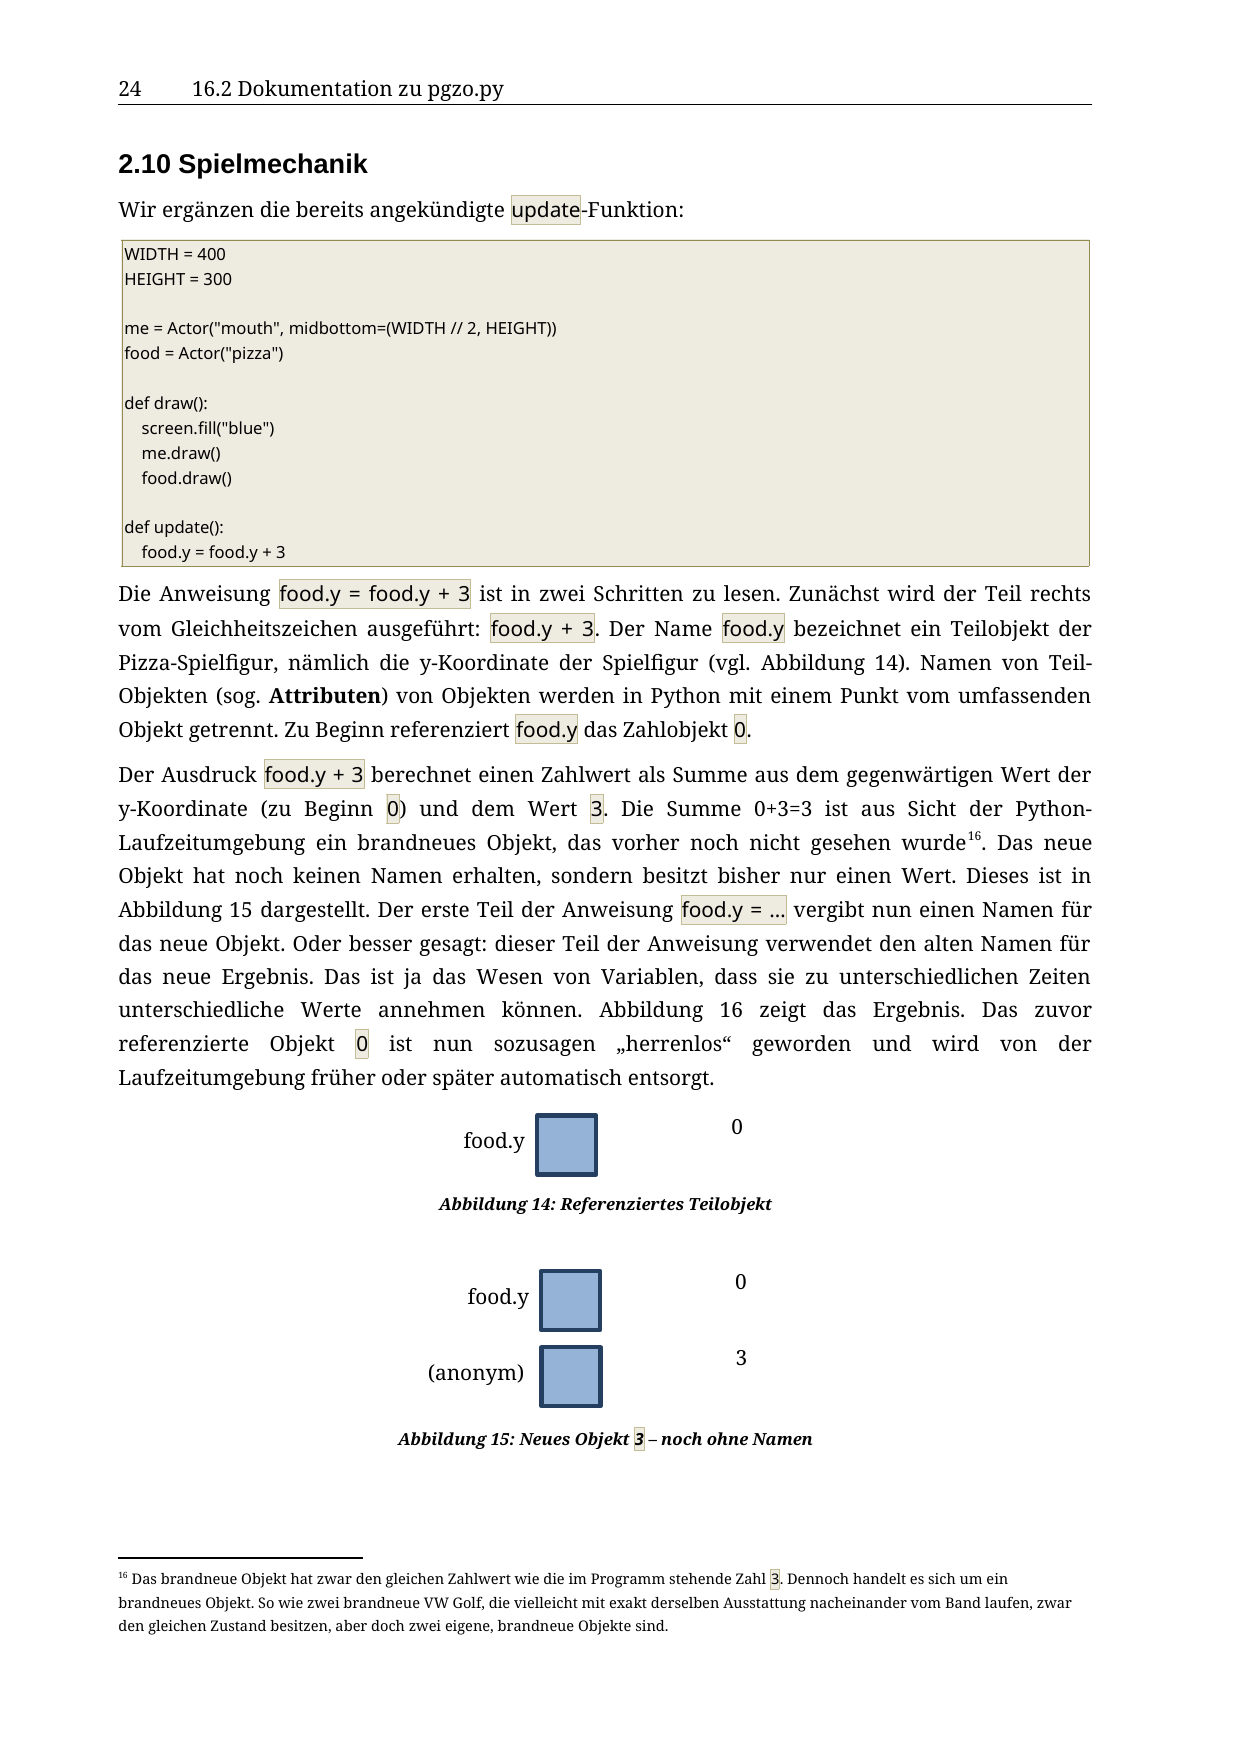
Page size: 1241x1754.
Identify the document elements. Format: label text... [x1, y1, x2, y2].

text def update(): [123, 513, 1089, 538]
text Wir ergänzen die bereits angekündigte update-Funktion: [581, 195, 1092, 224]
text food = Actor("pizza") [123, 339, 1089, 364]
text Abbildung 15: Neues Objekt 3 – noch ohne Namen [118, 1427, 634, 1451]
text Der Ausdruck food.y + 3 berechnet einen Zahlwert als Summe aus dem gegenwärtigen Wert der y-Koordinate (zu Beginn 0) und dem Wert 3. Die Summe 0+3=3 ist aus Sicht der Python-Laufzeitumgebung ein brandneues Objekt, das vorher noch nicht gesehen wurde. Das neue Objekt hat noch keinen Namen erhalten, sondern besitzt bisher nur einen Wert. Dieses ist in Abbildung 15 dargestellt. Der erste Teil der Anweisung food.y = … vergibt nun einen Namen für das neue Objekt. Oder besser gesagt: dieser Teil der Anweisung verwendet den alten Namen für das neue Ergebnis. Das ist ja das Wesen von Variablen, dass sie zu unterschiedlichen Zeiten unterschiedliche Werte annehmen können. Abbildung 16 zeigt das Ergebnis. Das zuvor referenzierte Objekt 0 ist nun sozusagen „herrenlos“ geworden und wird von der Laufzeitumgebung früher oder später automatisch entsorgt. [118, 759, 1092, 1091]
text Abbildung 14: Referenziertes Teilobjekt [118, 1192, 1092, 1215]
text me.draw() [123, 439, 1089, 464]
text me = Actor("mouth", midbottom=(WIDTH // 2, HEIGHT)) [123, 314, 1089, 339]
text WIDTH = 400 [123, 241, 1089, 264]
subtitle Spielmechanik [118, 148, 1092, 179]
text def draw(): [123, 389, 1089, 414]
text screen.fill("blue") [123, 414, 1089, 439]
text Abbildung 15: Neues Objekt 3 – noch ohne Namen [645, 1427, 1092, 1451]
text HEIGHT = 300 [123, 264, 1089, 289]
text Wir ergänzen die bereits angekündigte update-Funktion: [118, 195, 511, 224]
text food.y = food.y + 3 [123, 538, 1089, 566]
text Die Anweisung food.y = food.y + 3 ist in zwei Schritten zu lesen. Zunächst wird der Teil rechts vom Gleichheitszeichen ausgeführt: food.y + 3. Der Name food.y bezeichnet ein Teilobjekt der Pizza-Spielfigur, nämlich die y-Koordinate der Spielfigur (vgl. Abbildung 14). Namen von Teil-Objekten (sog. Attributen) von Objekten werden in Python mit einem Punkt vom umfassenden Objekt getrennt. Zu Beginn referenziert food.y das Zahlobjekt 0. [118, 579, 1092, 744]
text food.draw() [123, 464, 1089, 488]
